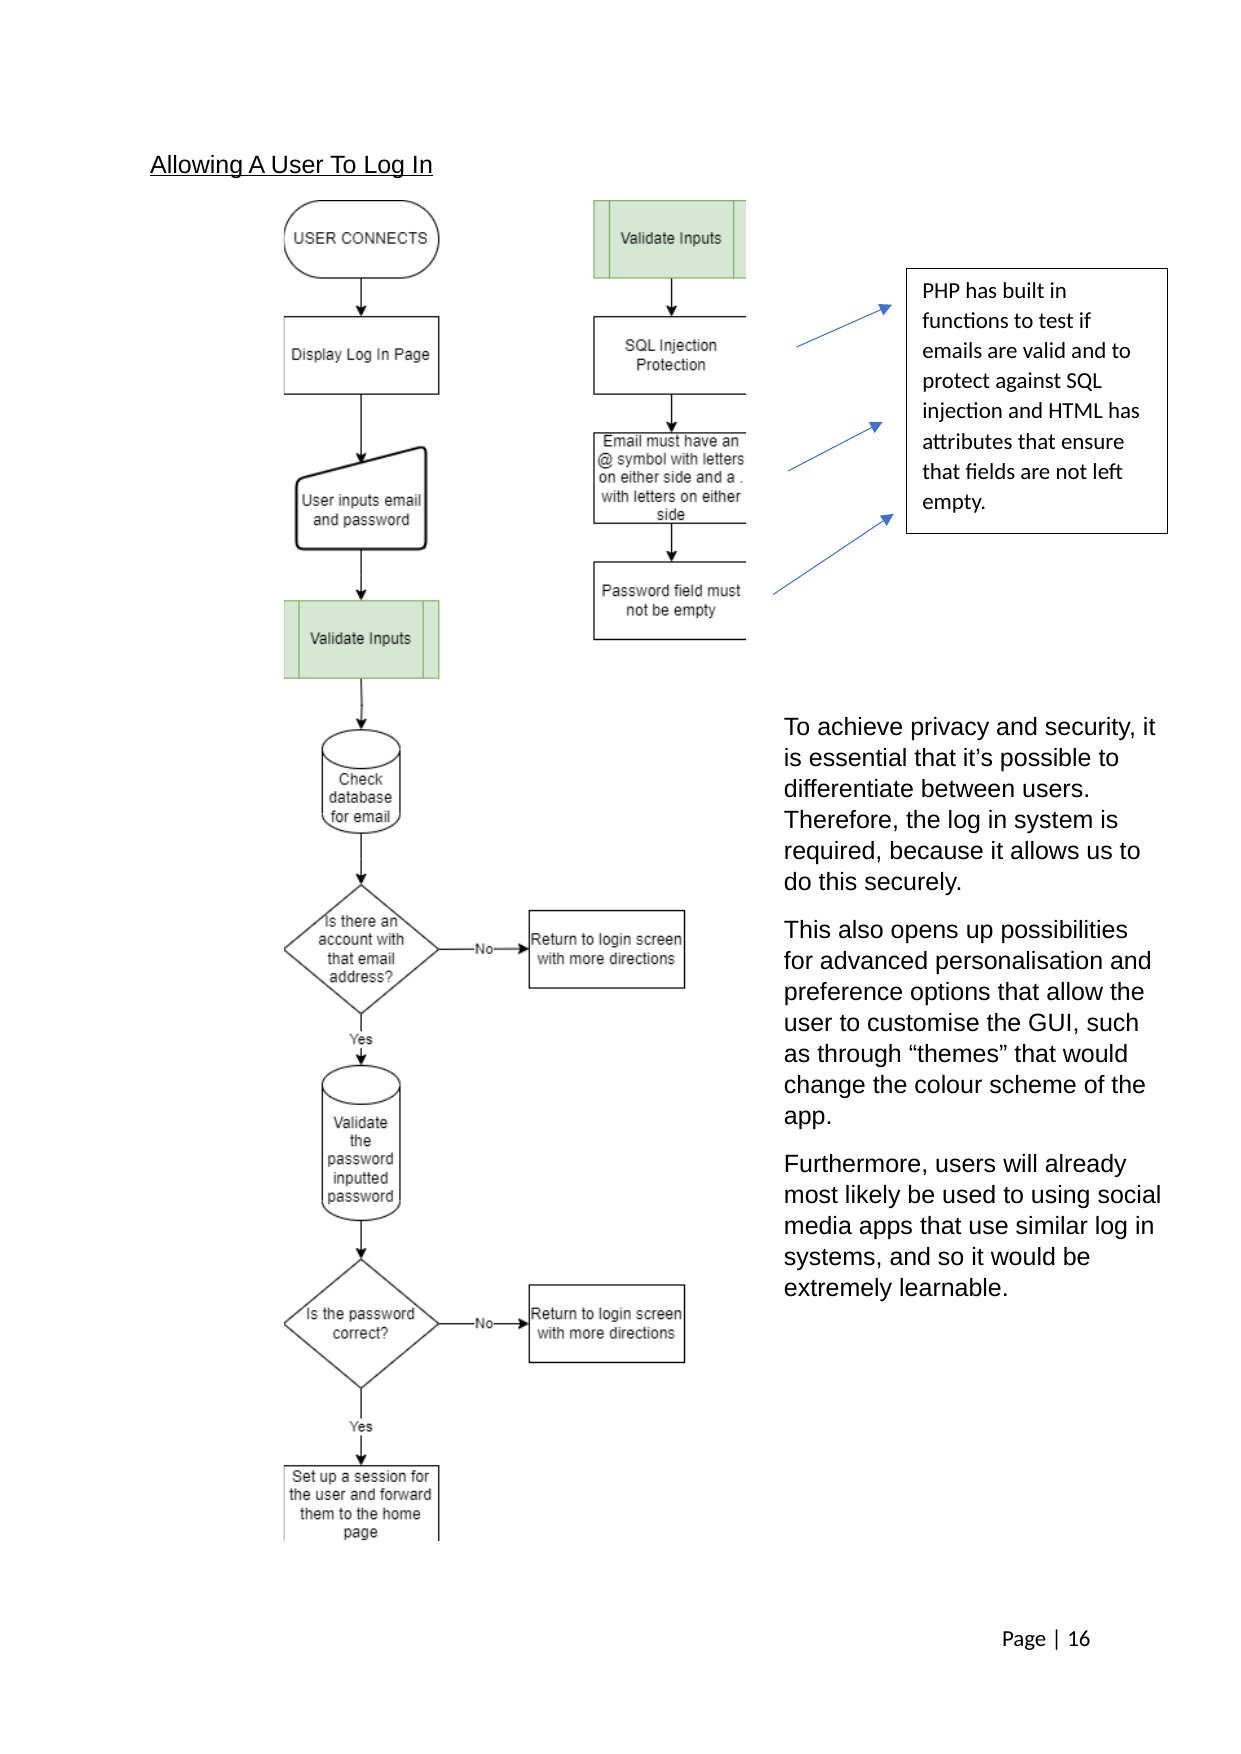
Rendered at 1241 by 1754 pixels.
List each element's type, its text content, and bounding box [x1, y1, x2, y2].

text Allowing A User To Log In [150, 150, 1090, 179]
picture [283, 200, 747, 1539]
